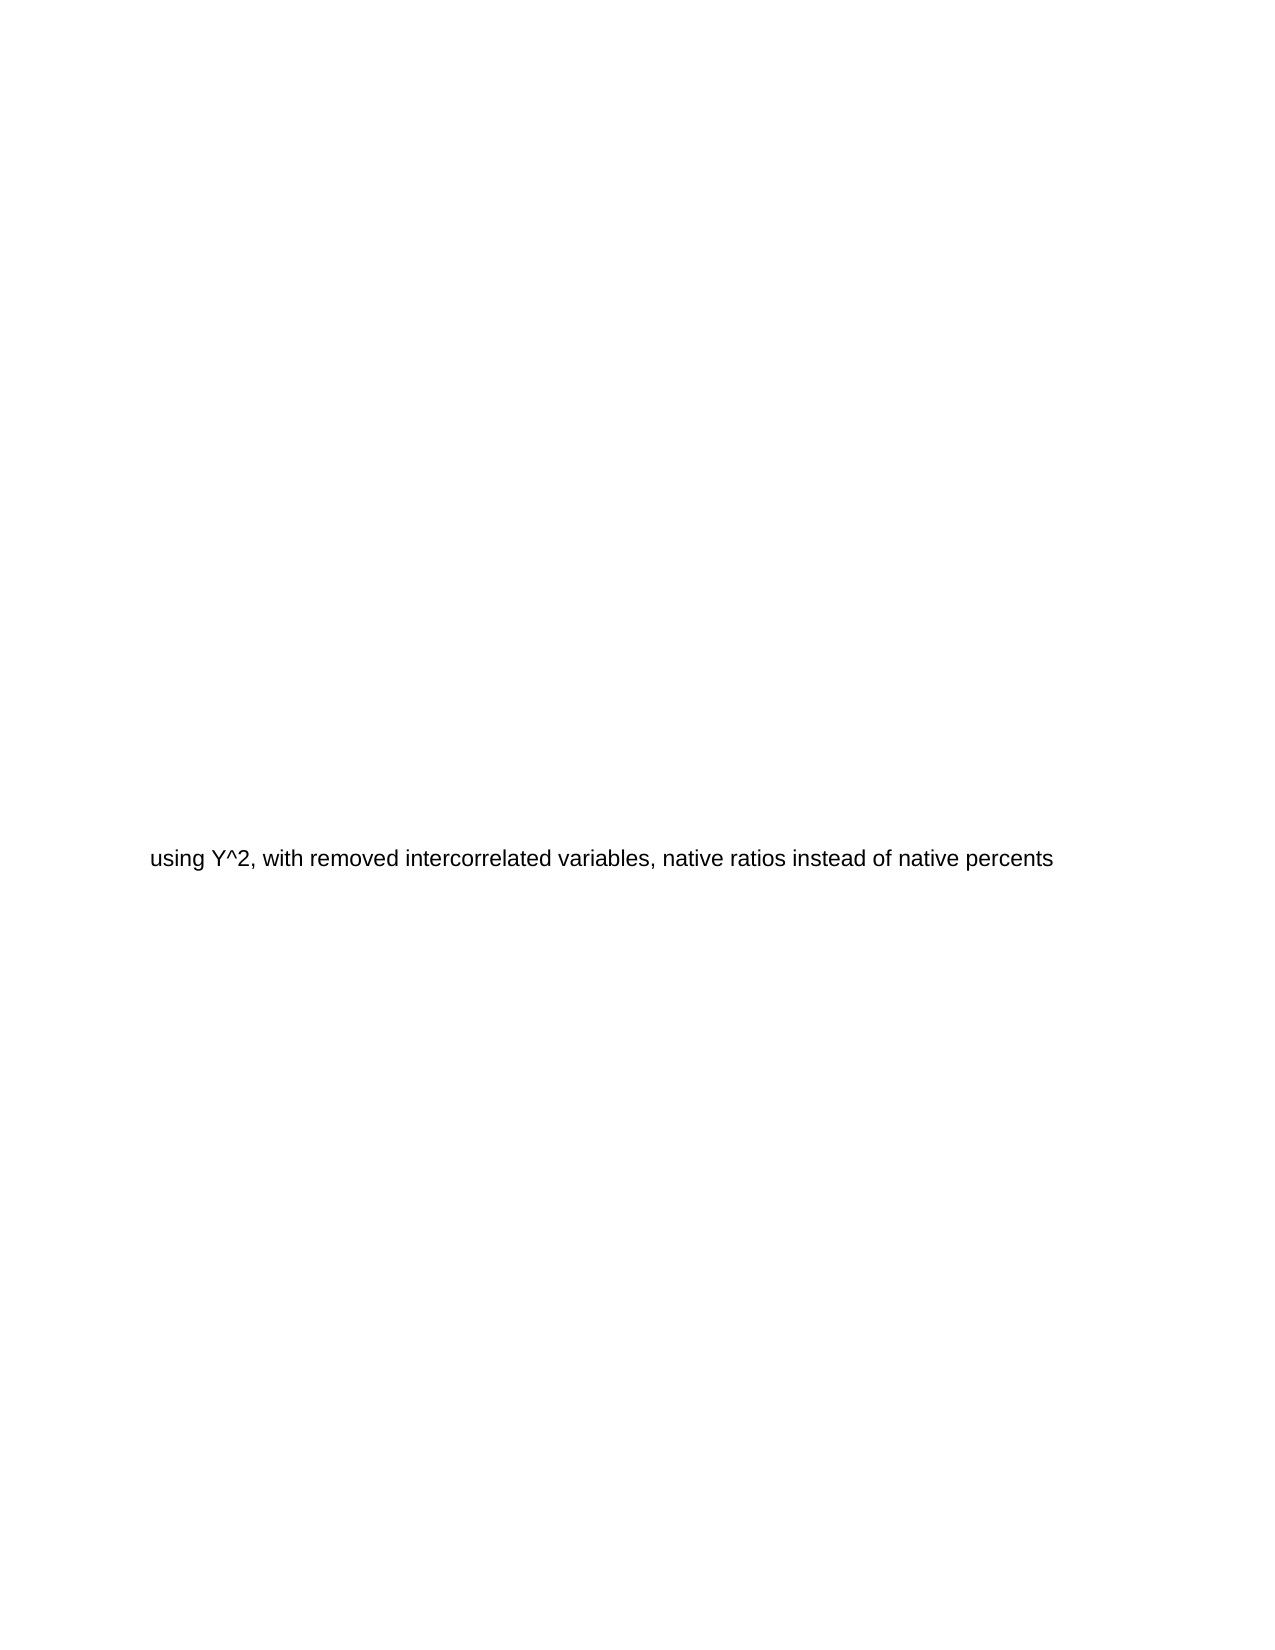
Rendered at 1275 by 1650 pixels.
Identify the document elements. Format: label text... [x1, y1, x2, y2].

text using Y^2, with removed intercorrelated variables, native ratios instead of native percents [150, 845, 1125, 871]
